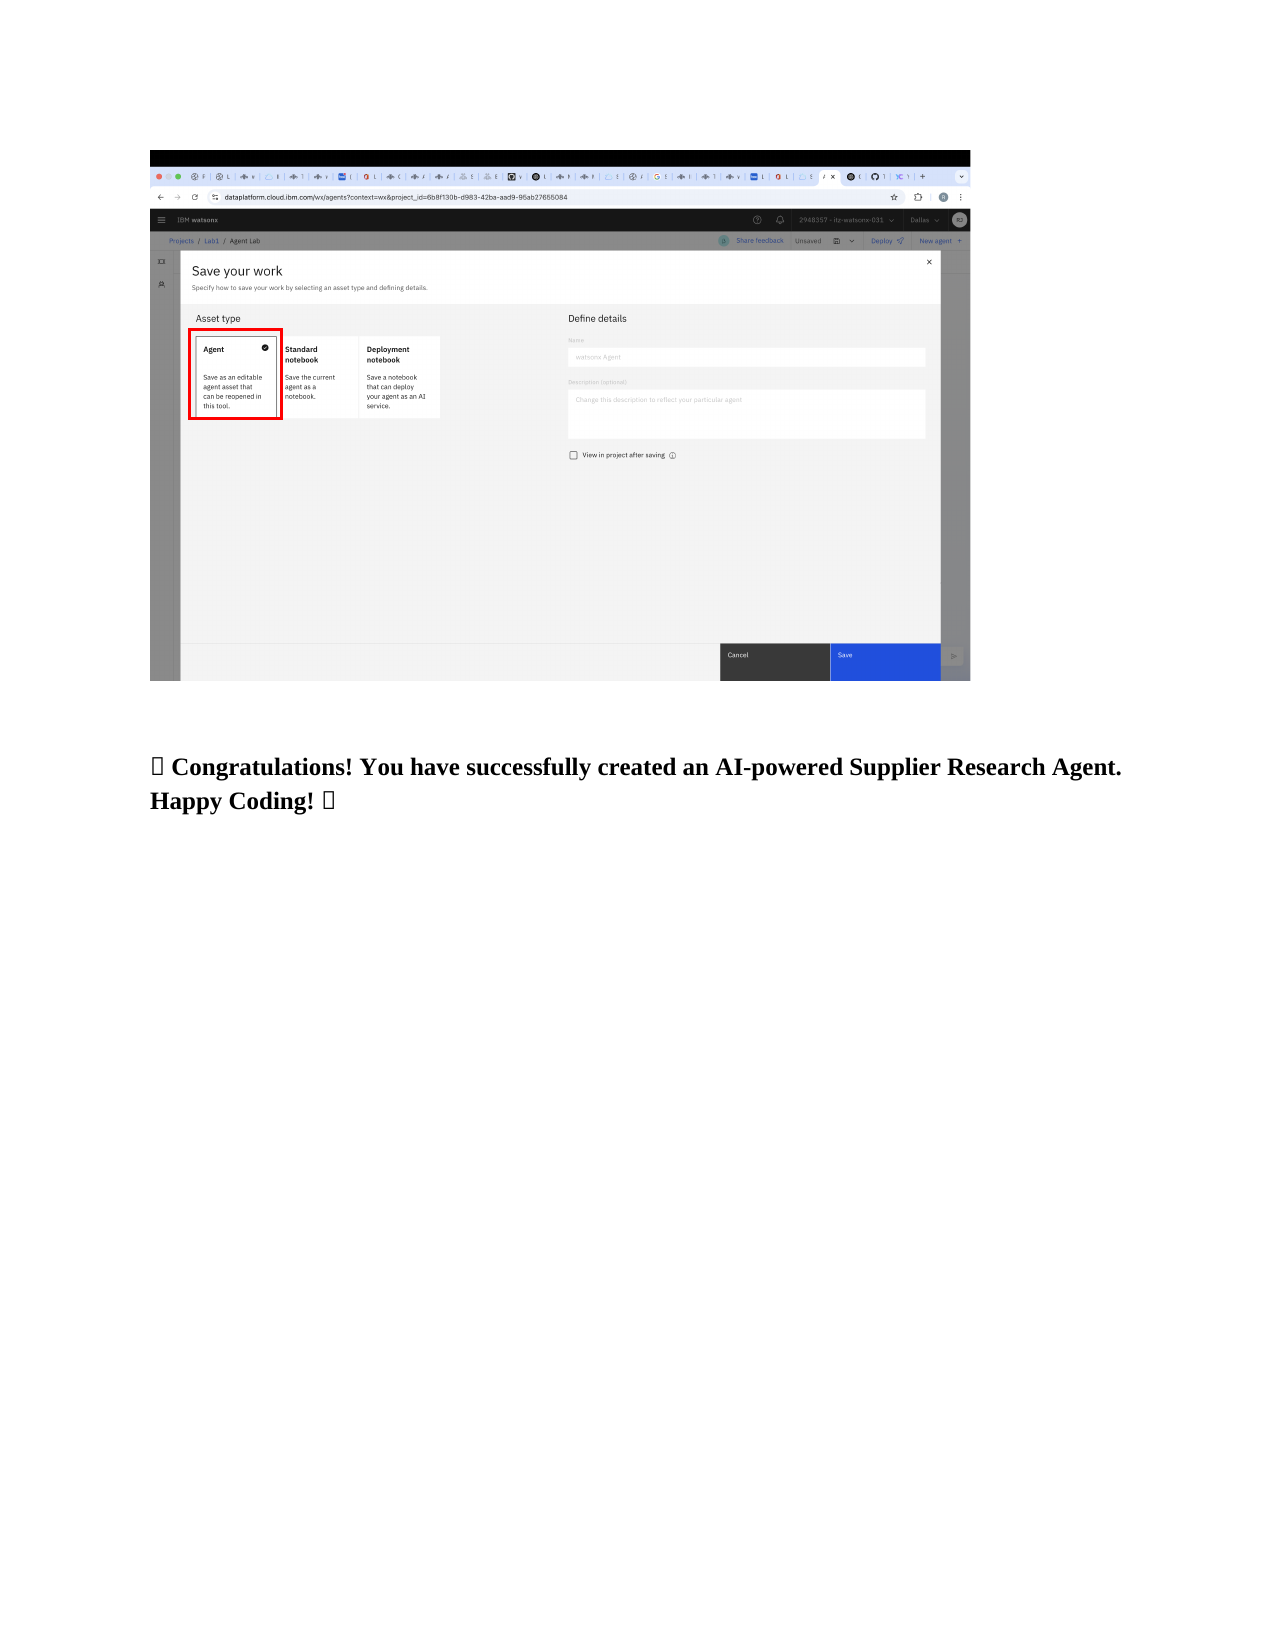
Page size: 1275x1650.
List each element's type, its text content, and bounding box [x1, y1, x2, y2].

picture [150, 150, 971, 681]
text 🚀 Congratulations! You have successfully created an AI-powered Supplier Research Agent. Happy Coding! 🎯 [150, 748, 1125, 816]
